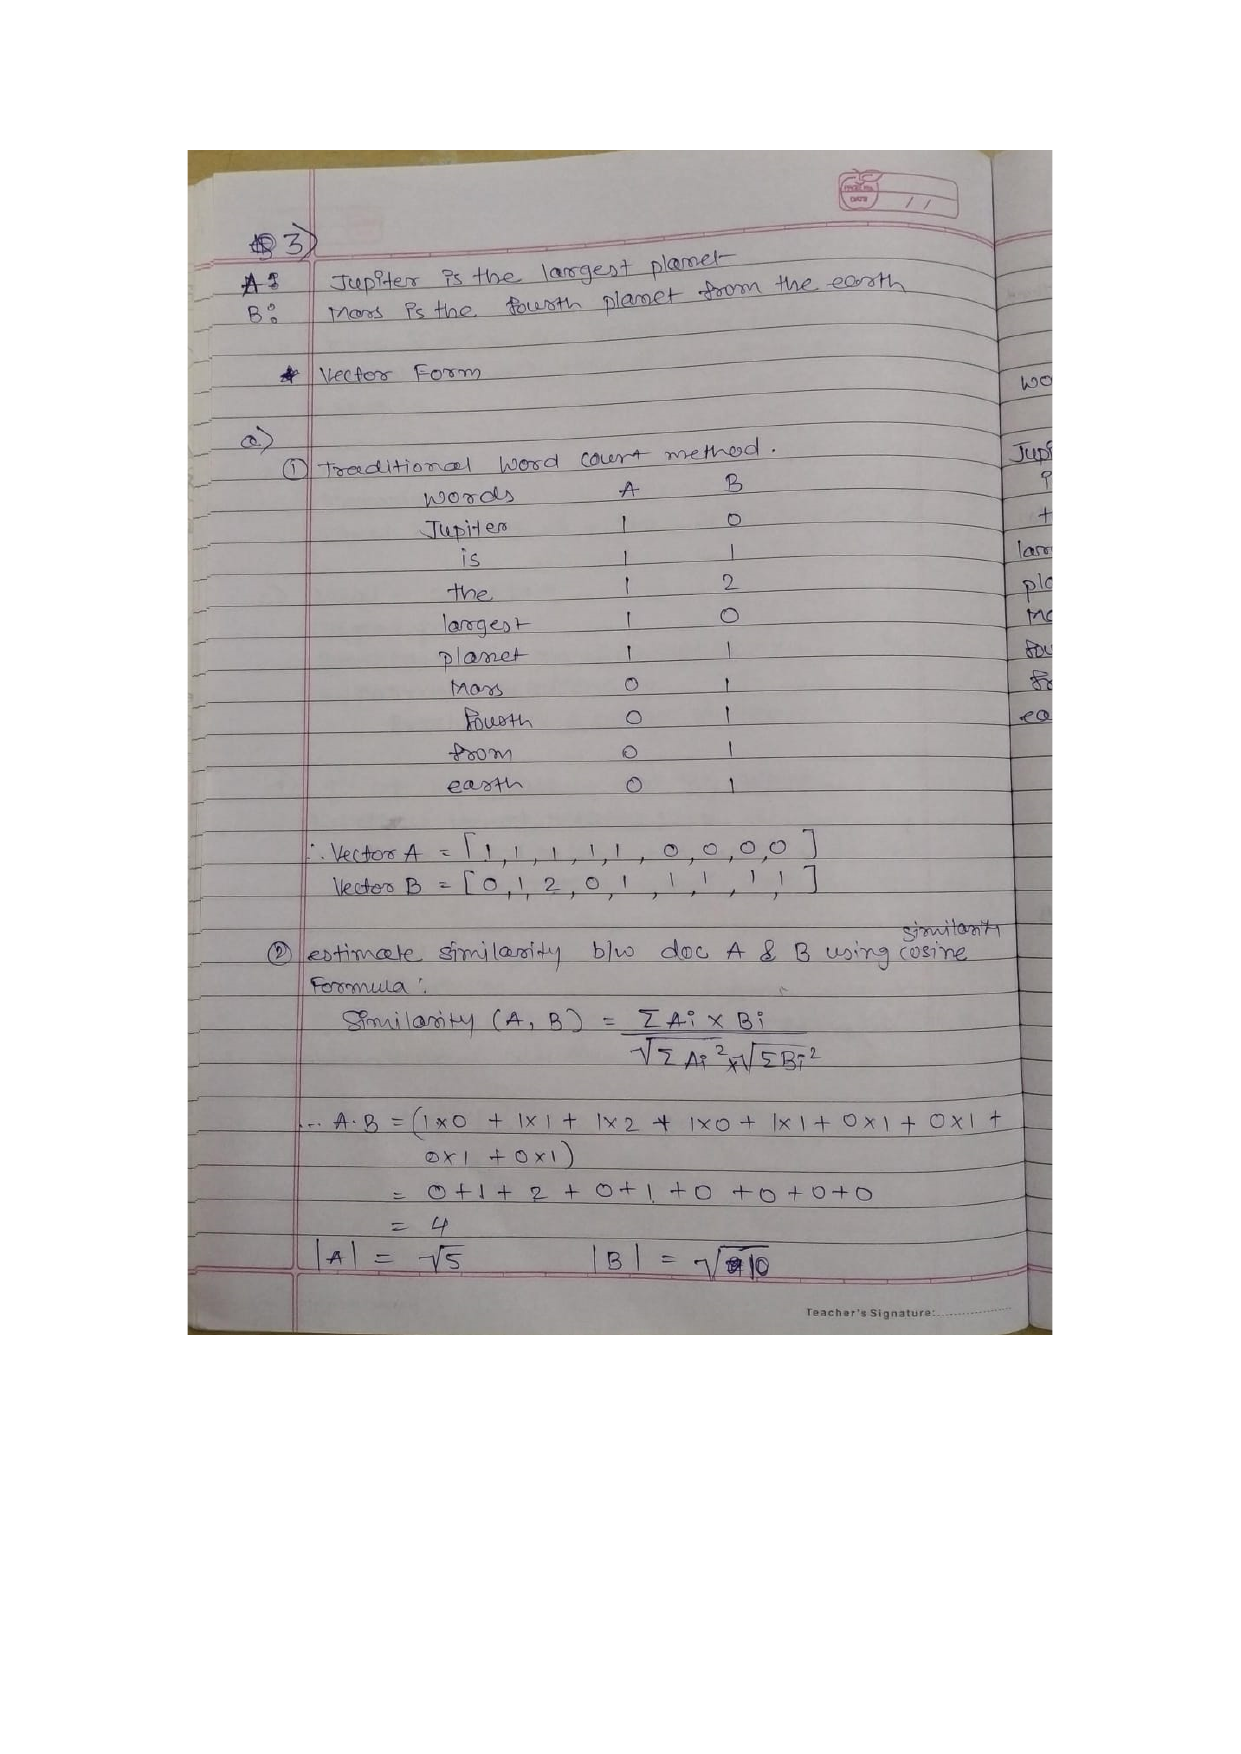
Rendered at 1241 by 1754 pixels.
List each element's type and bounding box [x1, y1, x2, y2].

picture [187, 150, 1053, 1335]
